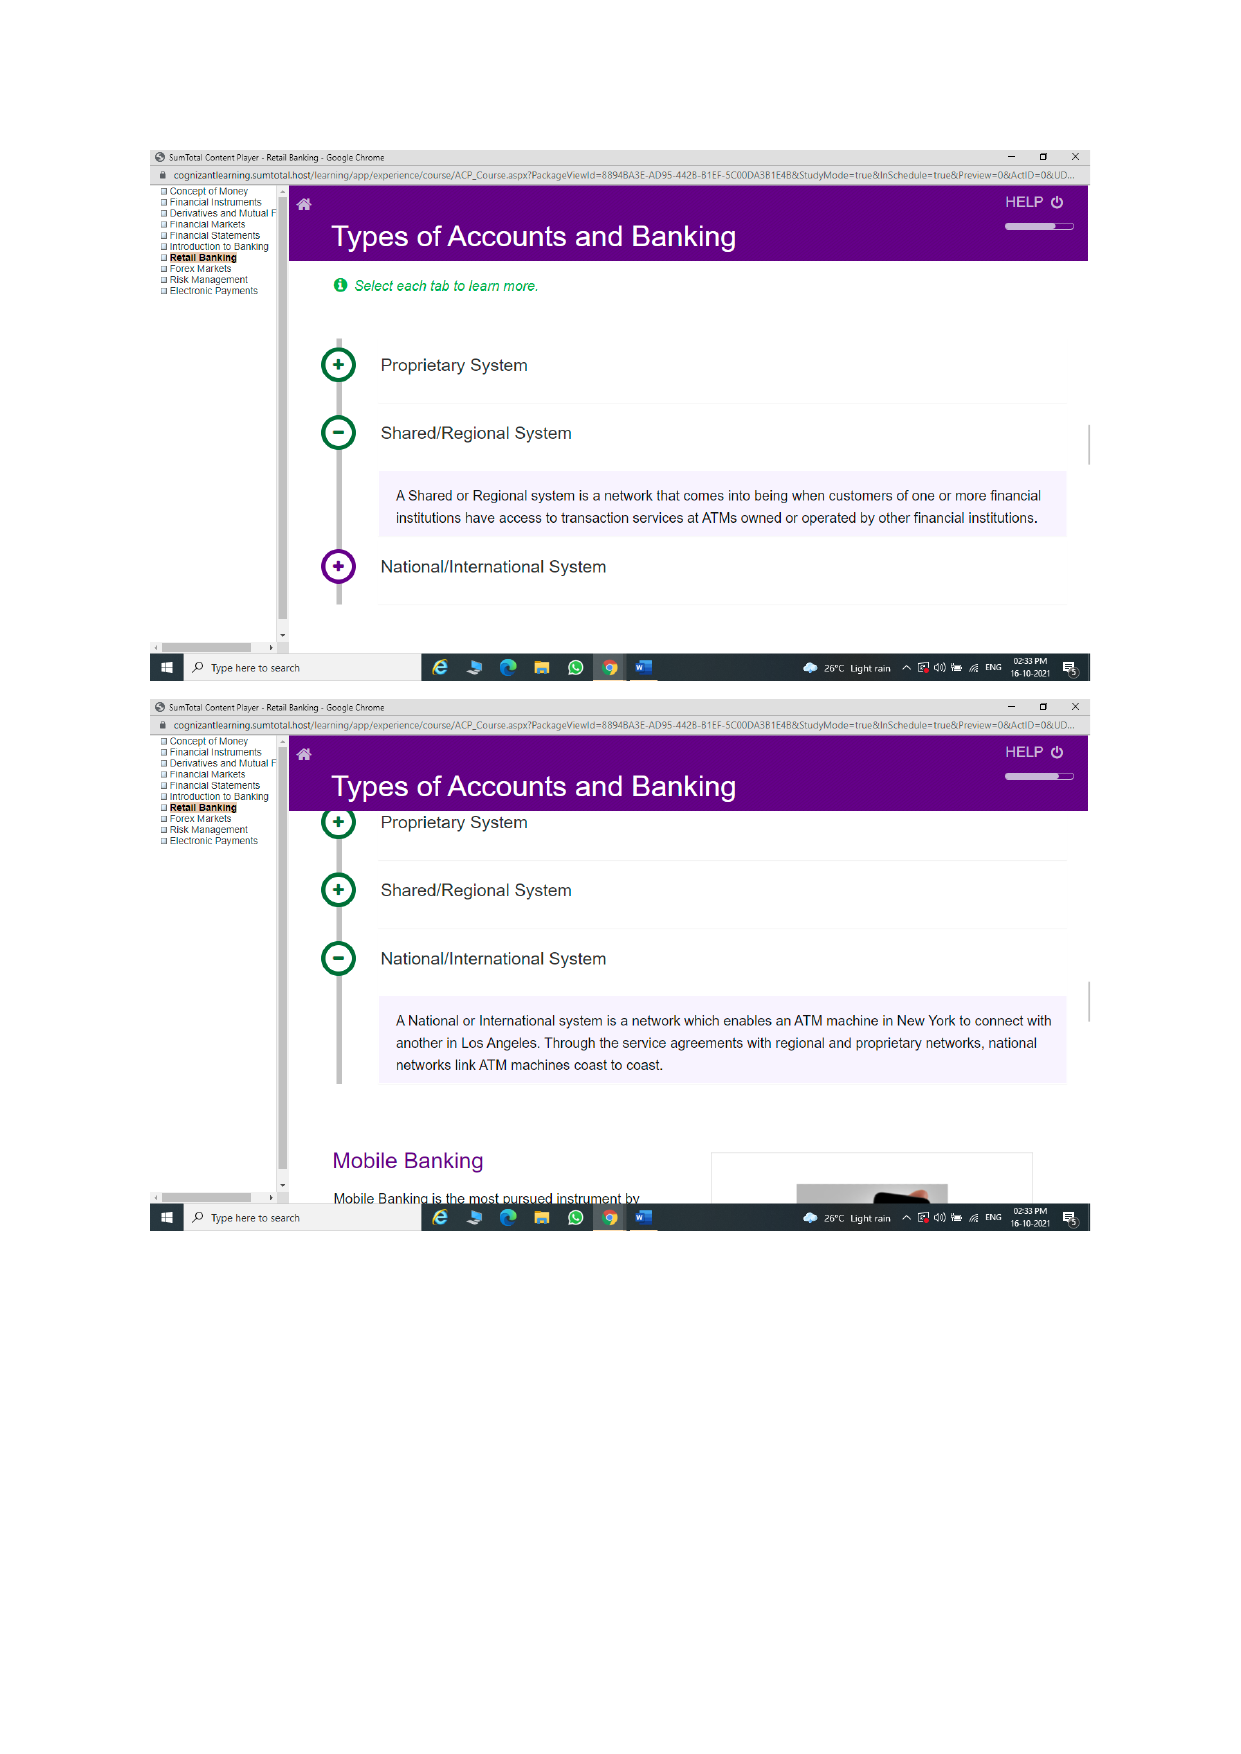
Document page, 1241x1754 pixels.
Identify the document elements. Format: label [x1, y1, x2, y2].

picture [150, 150, 1091, 681]
picture [150, 699, 1091, 1231]
